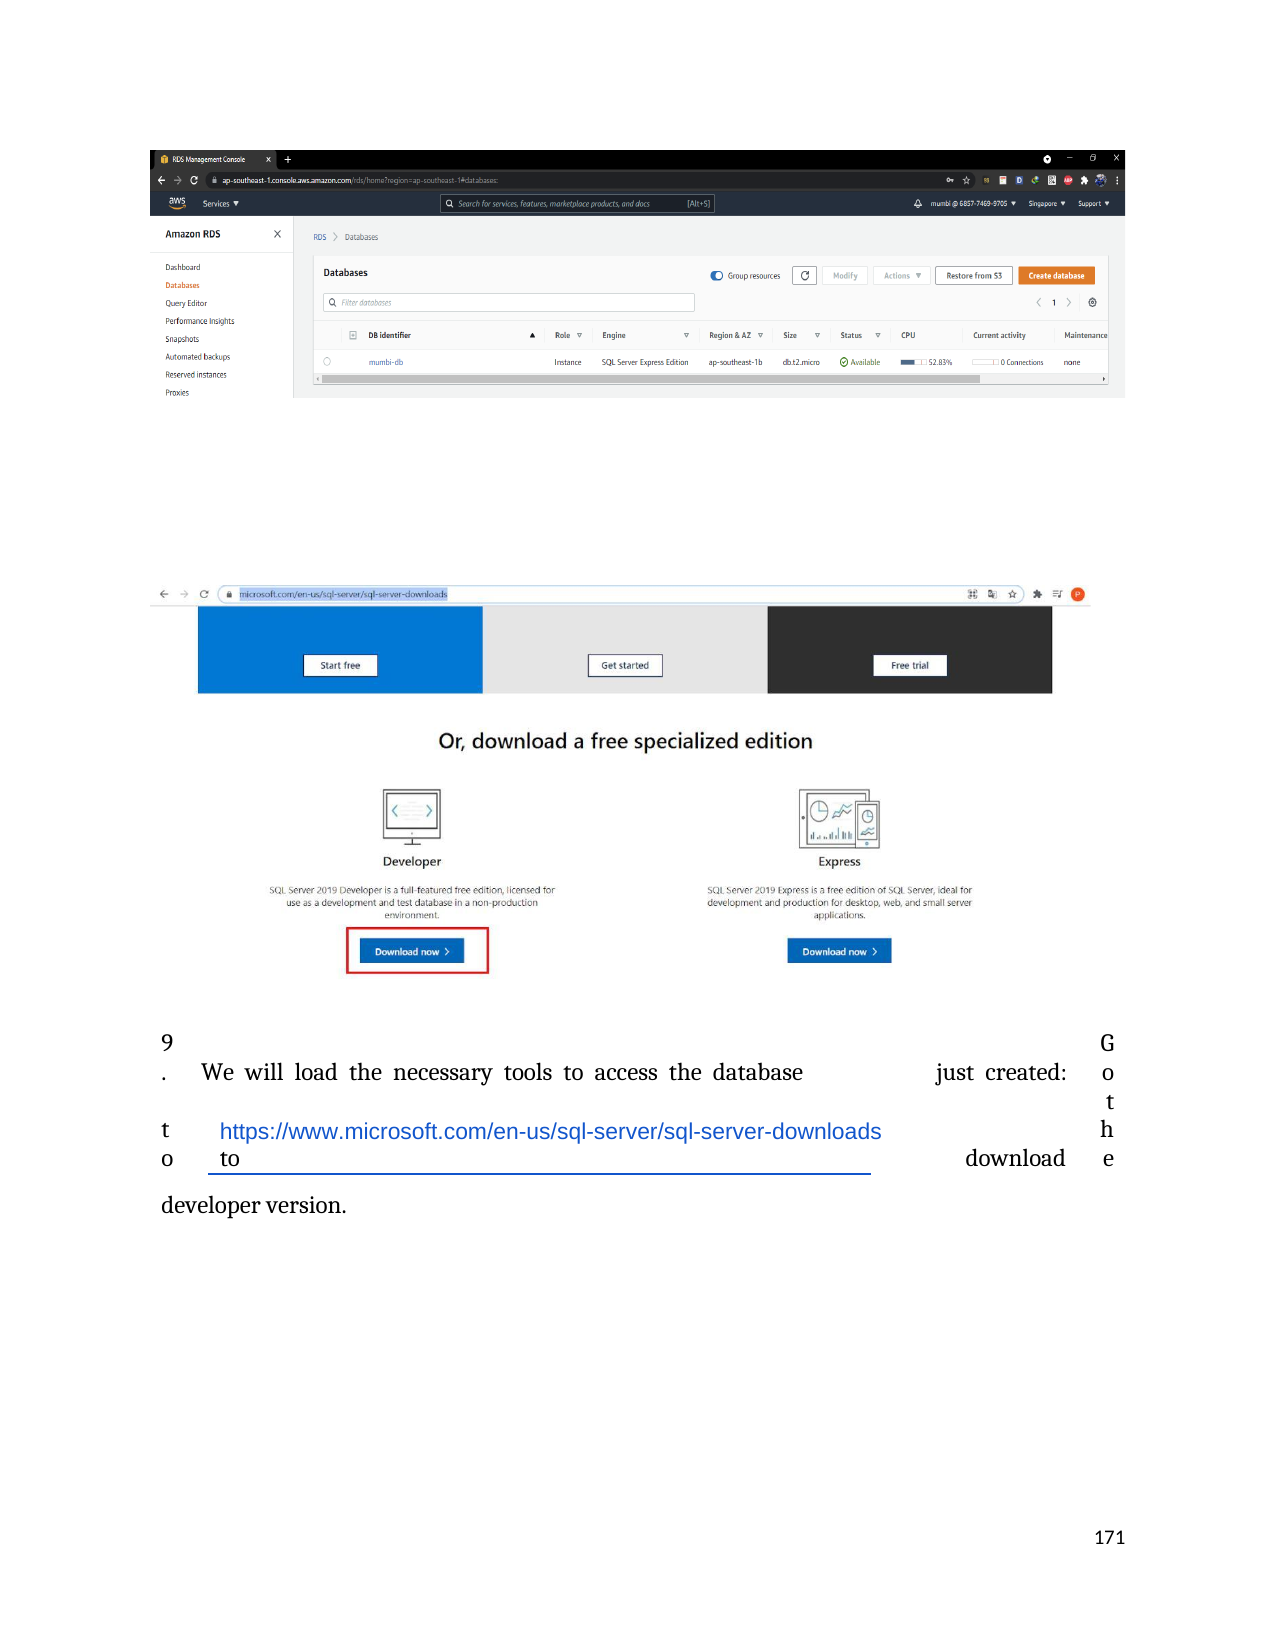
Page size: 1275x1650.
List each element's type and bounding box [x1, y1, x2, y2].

picture [150, 585, 1091, 1030]
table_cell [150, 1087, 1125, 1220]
picture [150, 150, 1125, 398]
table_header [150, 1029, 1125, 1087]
